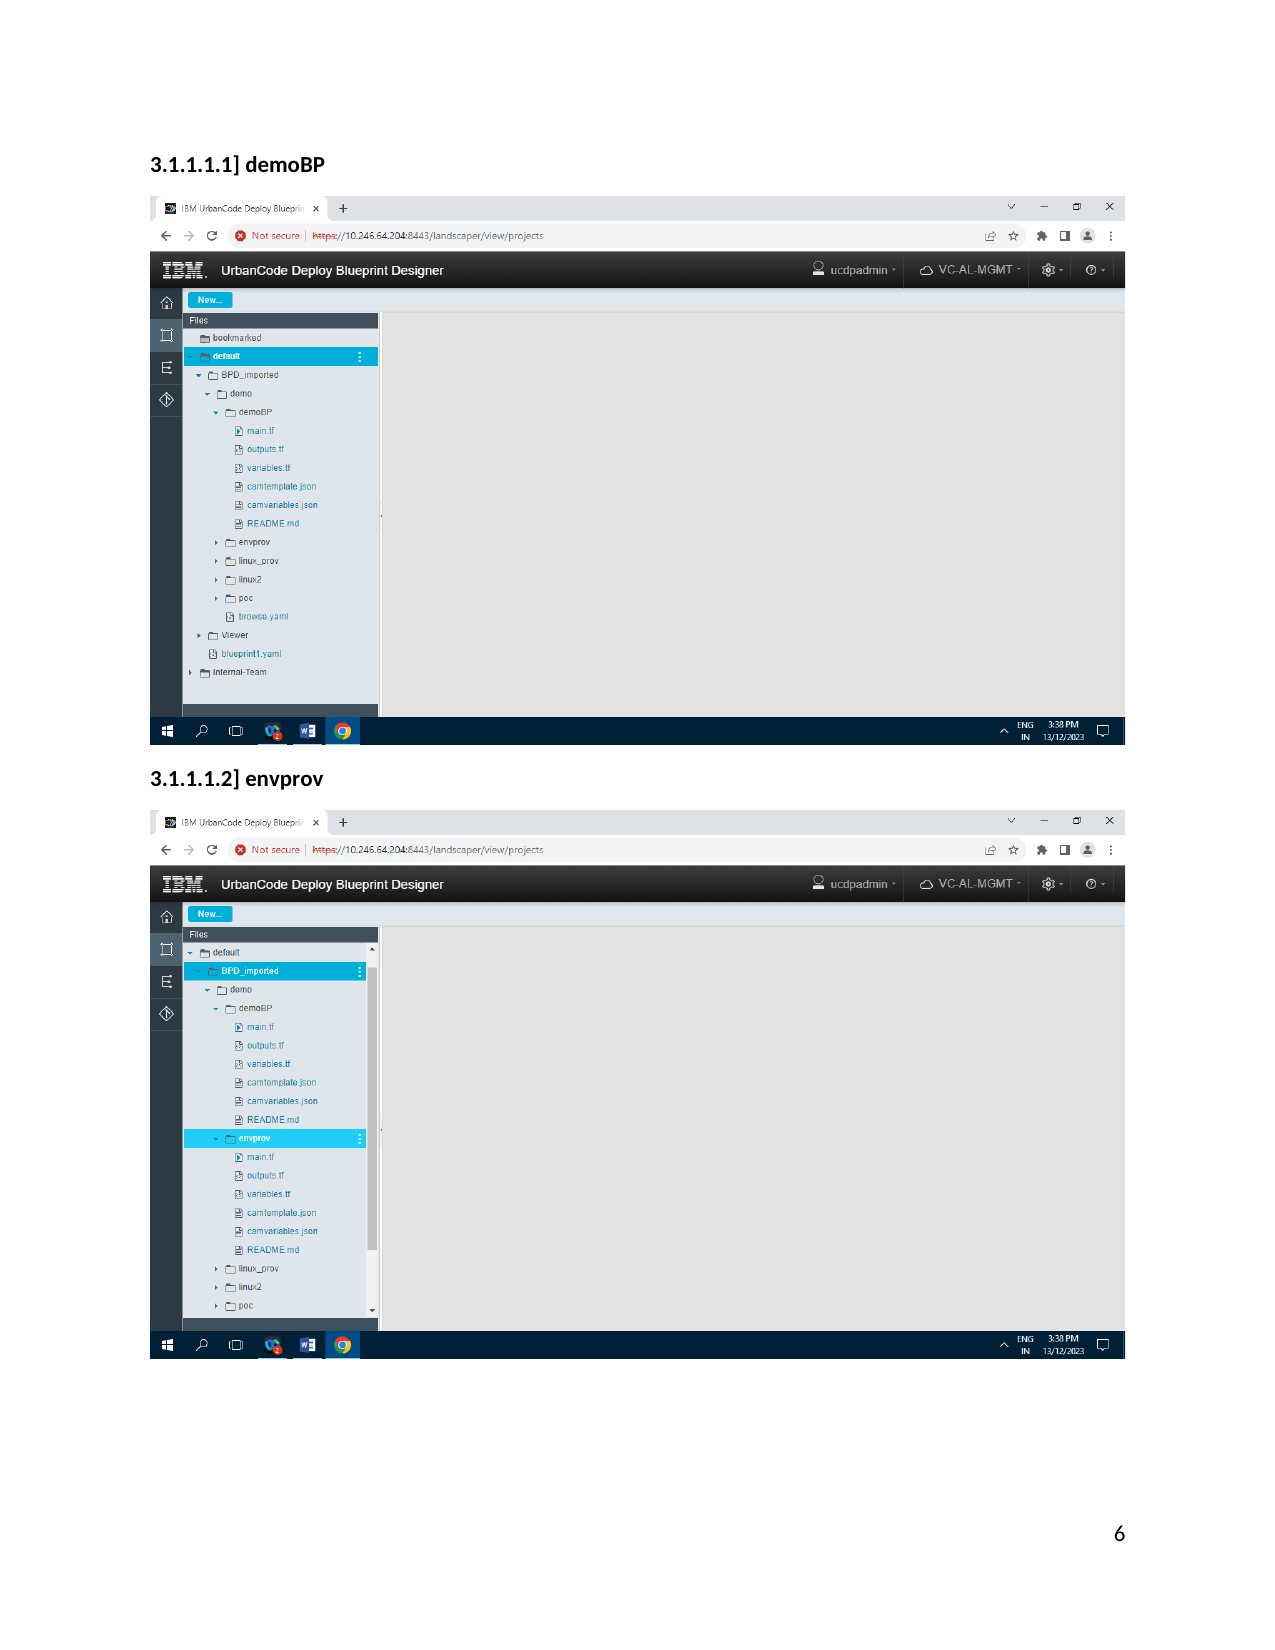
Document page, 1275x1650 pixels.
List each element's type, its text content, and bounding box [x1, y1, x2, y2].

text 3.1.1.1.1] demoBP [150, 150, 1125, 178]
picture [150, 810, 1125, 1359]
picture [150, 196, 1125, 745]
text 3.1.1.1.2] envprov [150, 764, 1125, 792]
